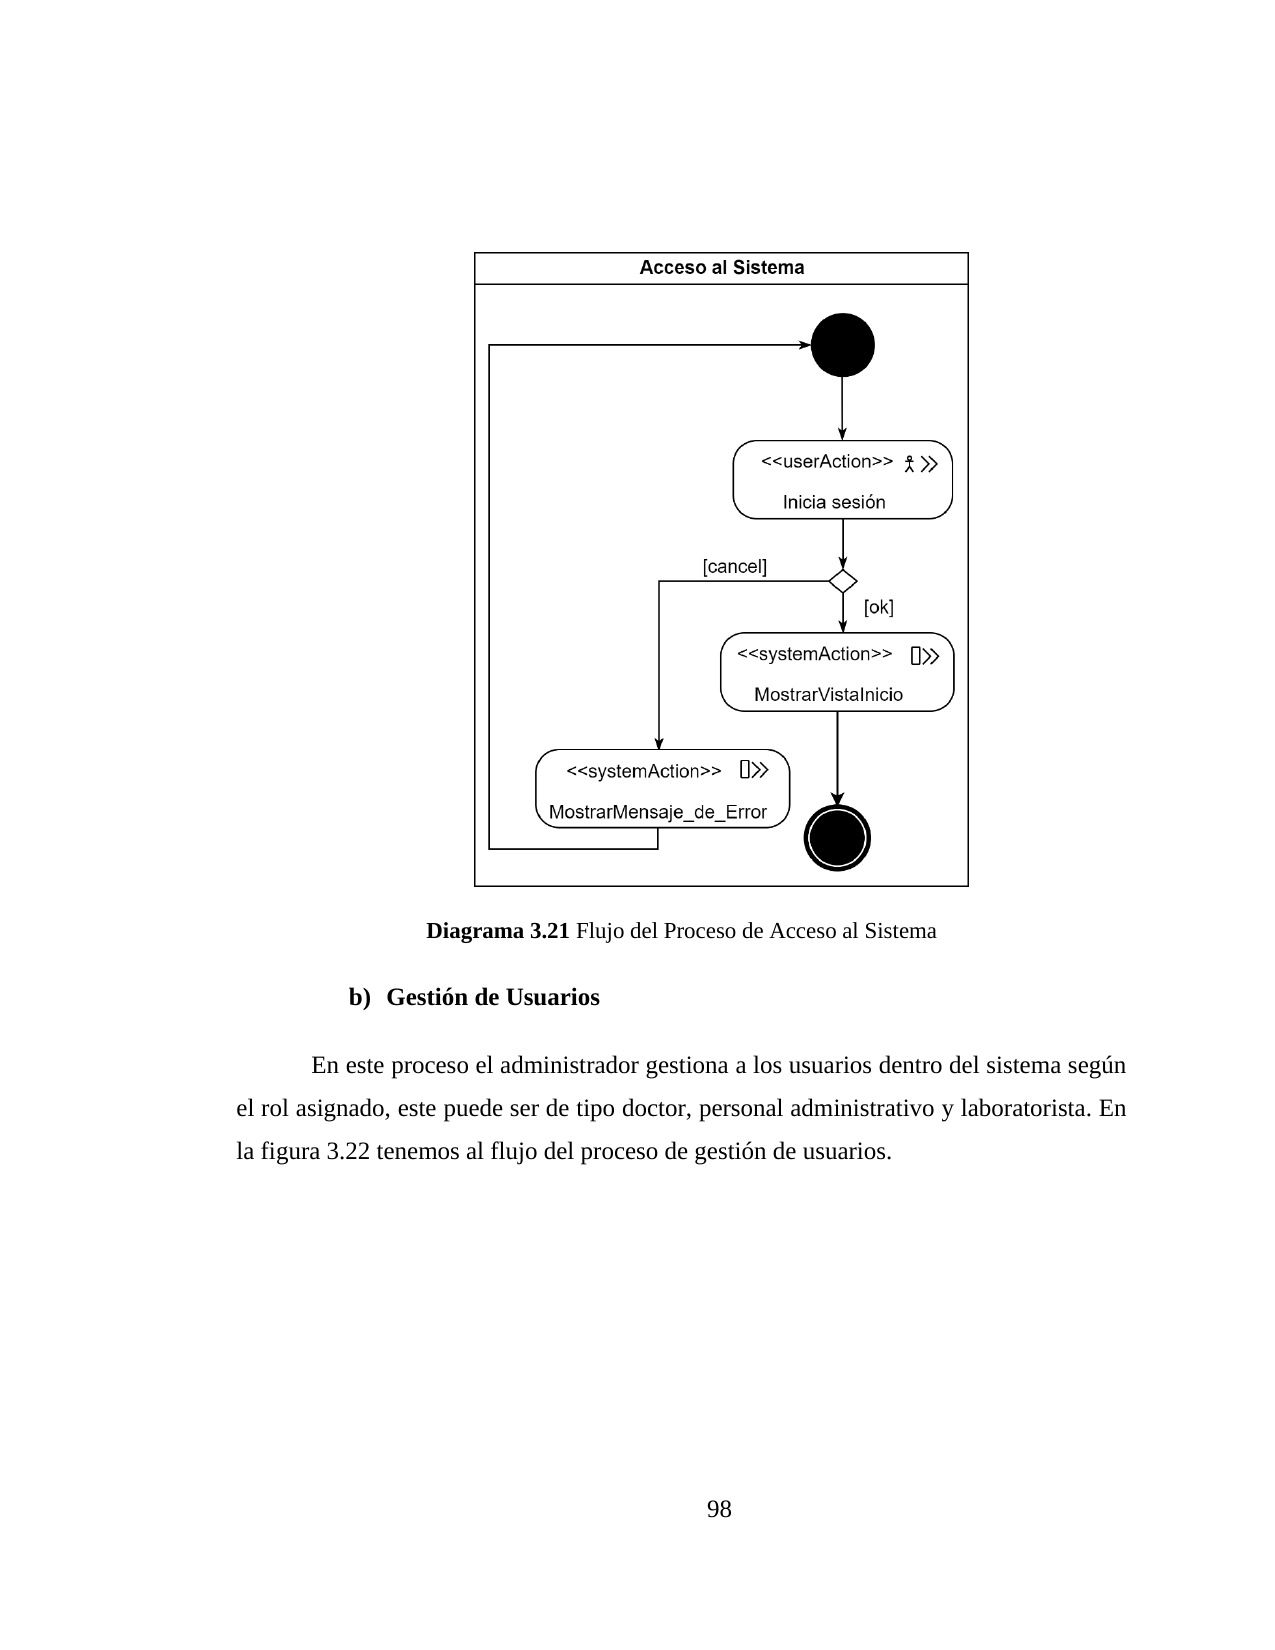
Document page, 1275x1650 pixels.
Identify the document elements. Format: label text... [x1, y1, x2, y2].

list Gestión de Usuarios [349, 982, 1127, 1011]
picture [458, 236, 1000, 904]
text En este proceso el administrador gestiona a los usuarios dentro del sistema según el rol asignado, este puede ser de tipo doctor, personal administrativo y laboratorista. En la figura 3.22 tenemos al flujo del proceso de gestión de usuarios. [236, 1050, 1127, 1165]
text Diagrama 3.21 Flujo del Proceso de Acceso al Sistema [236, 918, 1127, 944]
